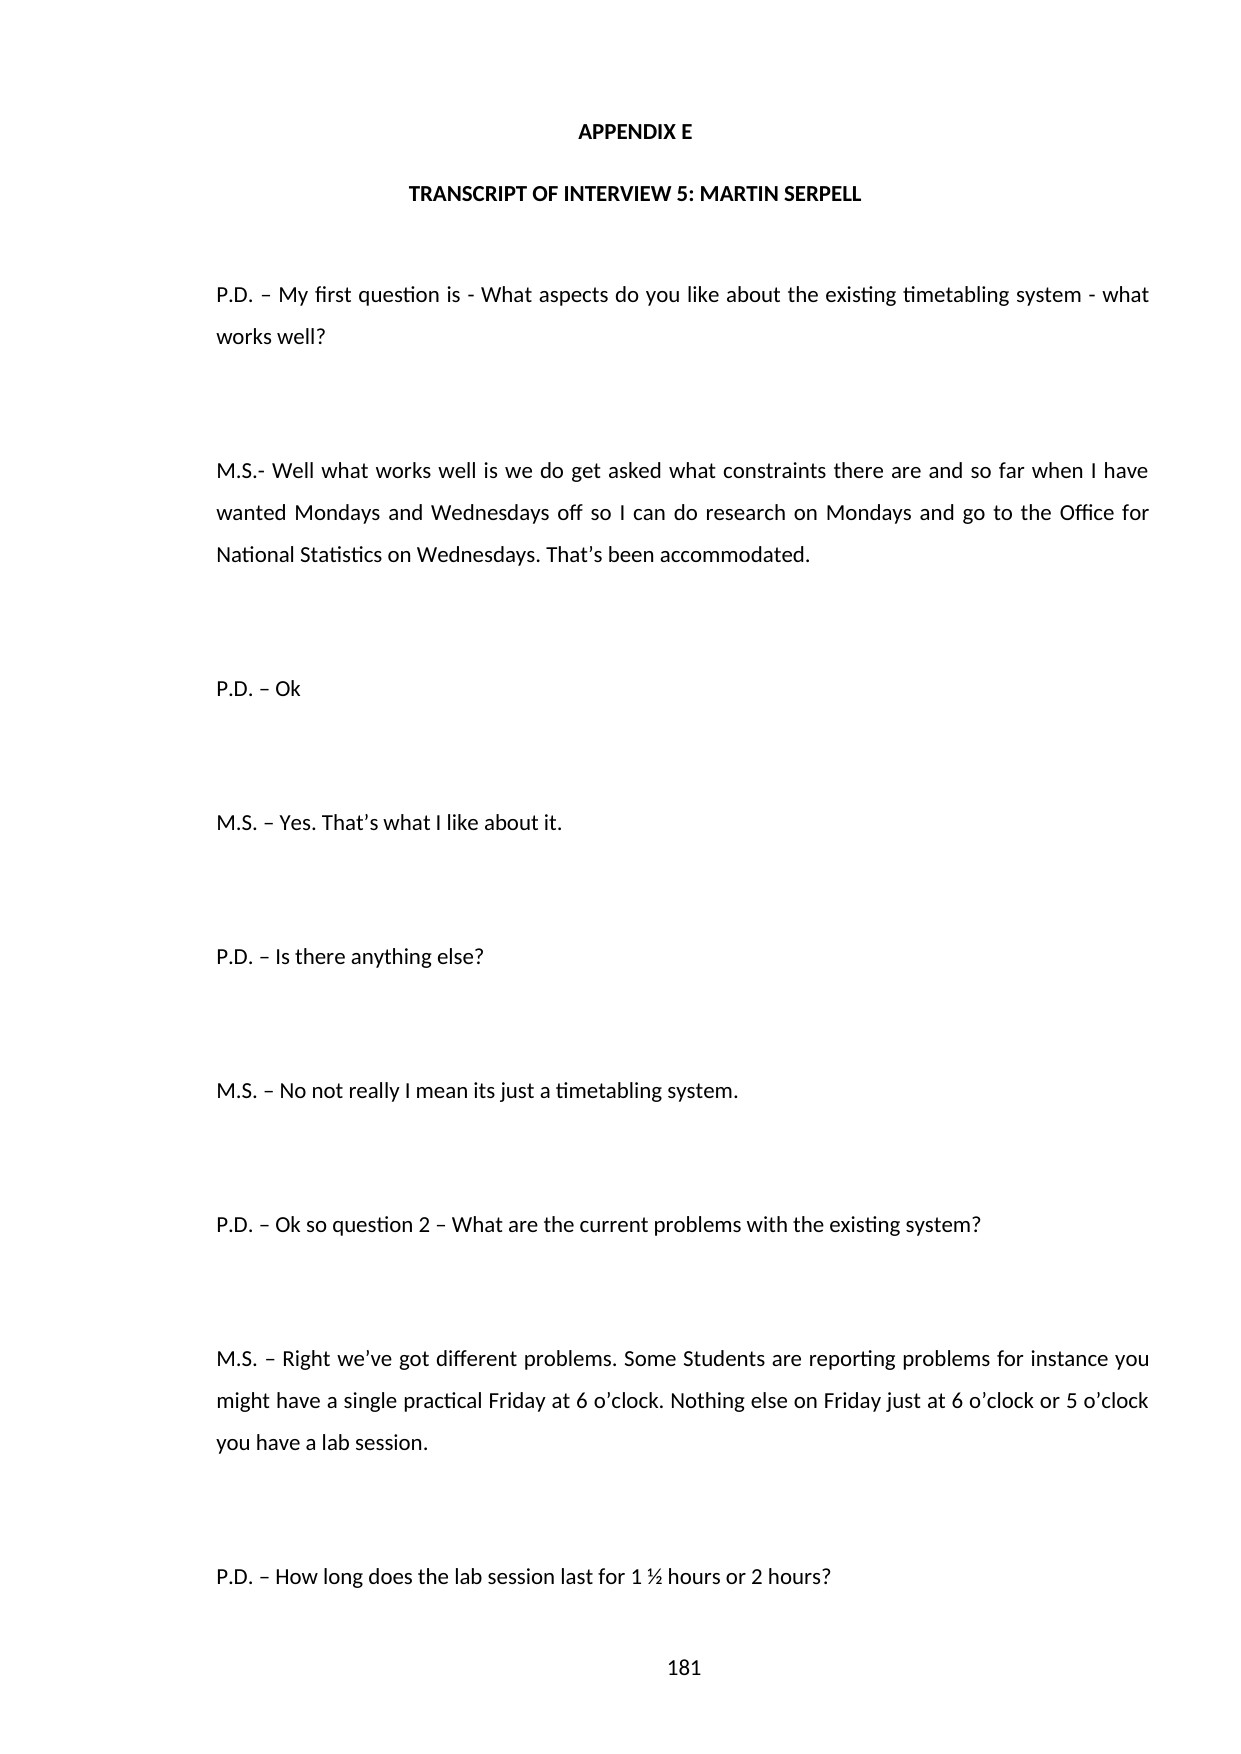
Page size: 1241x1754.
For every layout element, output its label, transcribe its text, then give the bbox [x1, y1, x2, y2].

text P.D. – My first question is - What aspects do you like about the existing timetabling system - what works well? [216, 281, 1152, 351]
text M.S. – Right we’ve got different problems. Some Students are reporting problems for instance you might have a single practical Friday at 6 o’clock. Nothing else on Friday just at 6 o’clock or 5 o’clock you have a lab session. [216, 1344, 1152, 1456]
title APPENDIX E transcript of interview 5: martin serpell [118, 113, 1152, 207]
text P.D. – How long does the lab session last for 1 ½ hours or 2 hours? [216, 1562, 1152, 1590]
text M.S. – No not really I mean its just a timetabling system. [216, 1076, 1152, 1104]
text M.S.- Well what works well is we do get asked what constraints there are and so far when I have wanted Mondays and Wednesdays off so I can do research on Mondays and go to the Office for National Statistics on Wednesdays. That’s been accommodated. [216, 456, 1152, 568]
text M.S. – Yes. That’s what I like about it. [216, 808, 1152, 836]
text P.D. – Ok so question 2 – What are the current problems with the existing system? [216, 1210, 1152, 1238]
text P.D. – Is there anything else? [216, 942, 1152, 970]
text P.D. – Ok [216, 674, 1152, 702]
